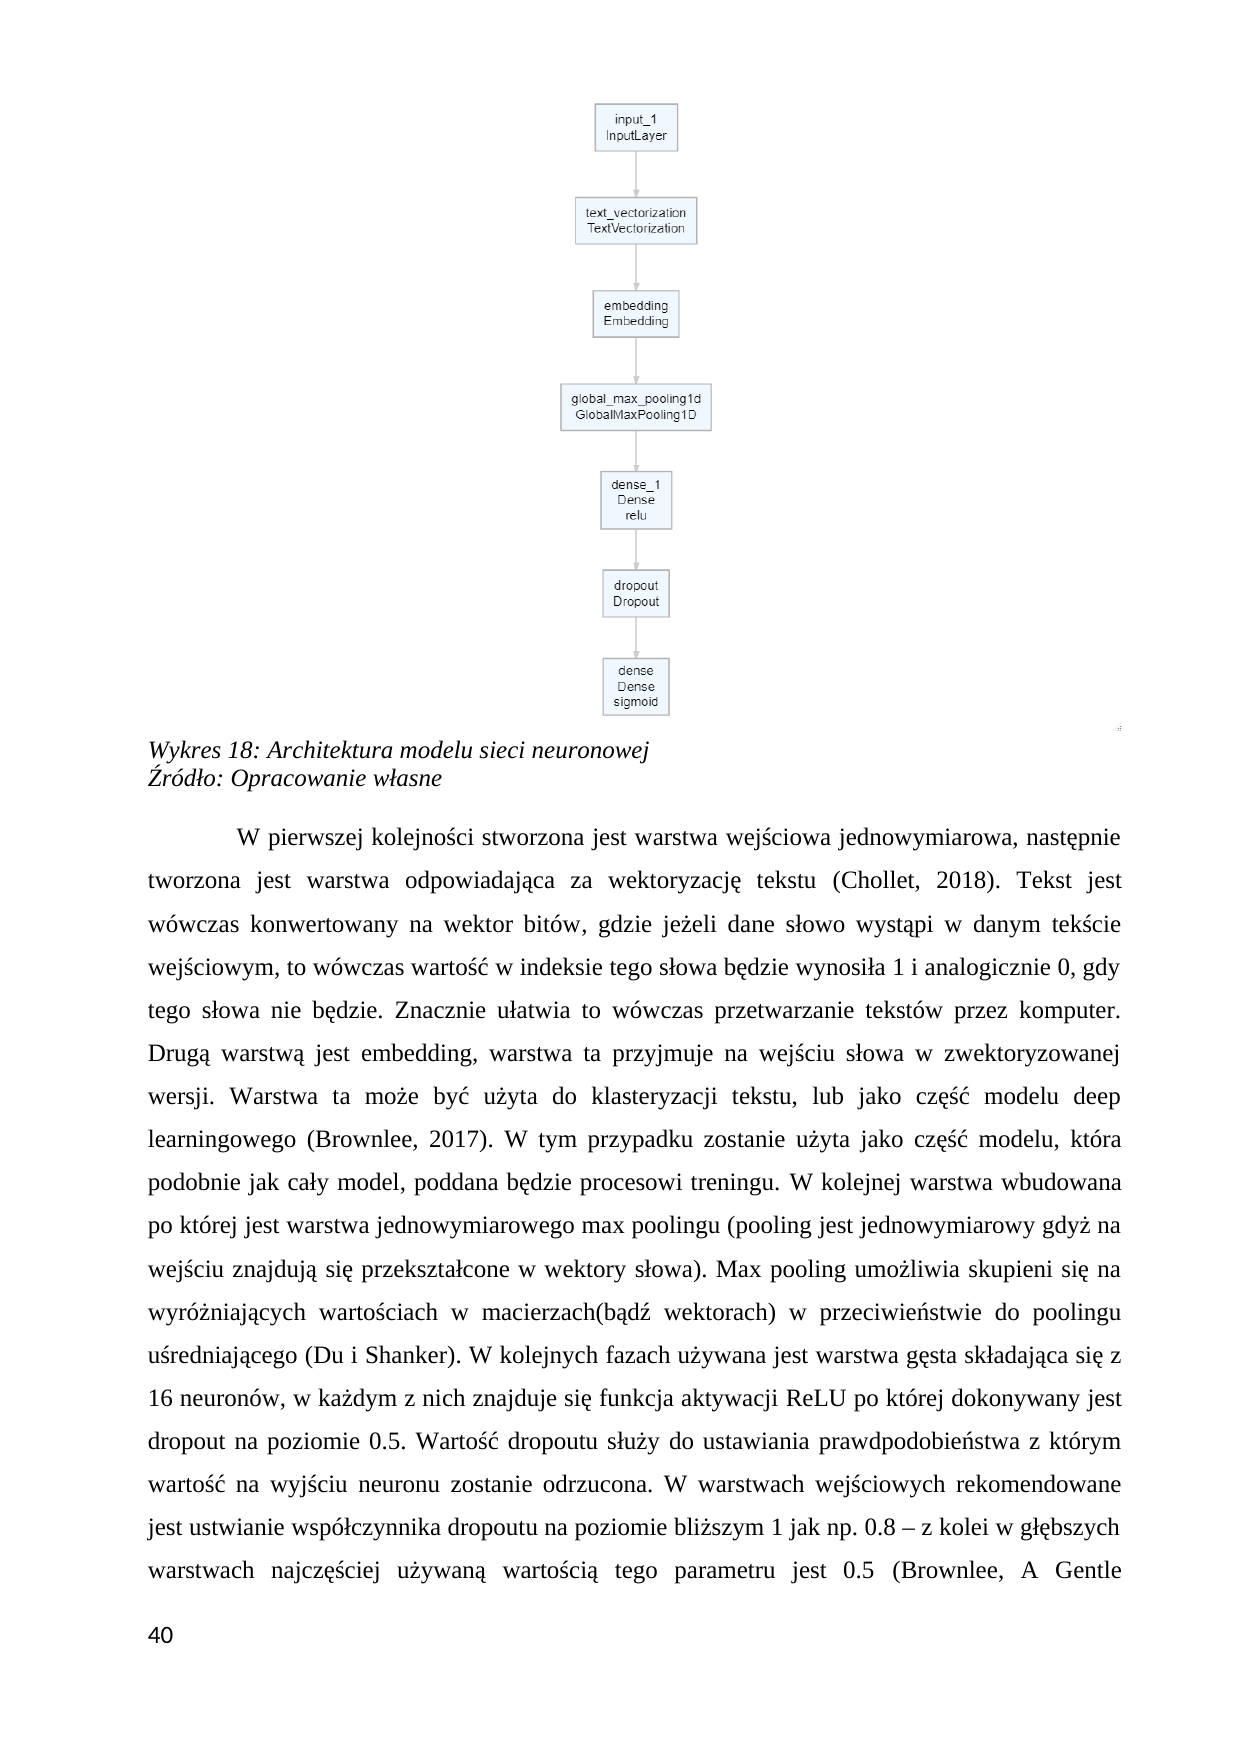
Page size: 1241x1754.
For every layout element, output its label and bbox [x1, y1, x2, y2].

text [148, 822, 1122, 1584]
picture [147, 86, 1123, 731]
